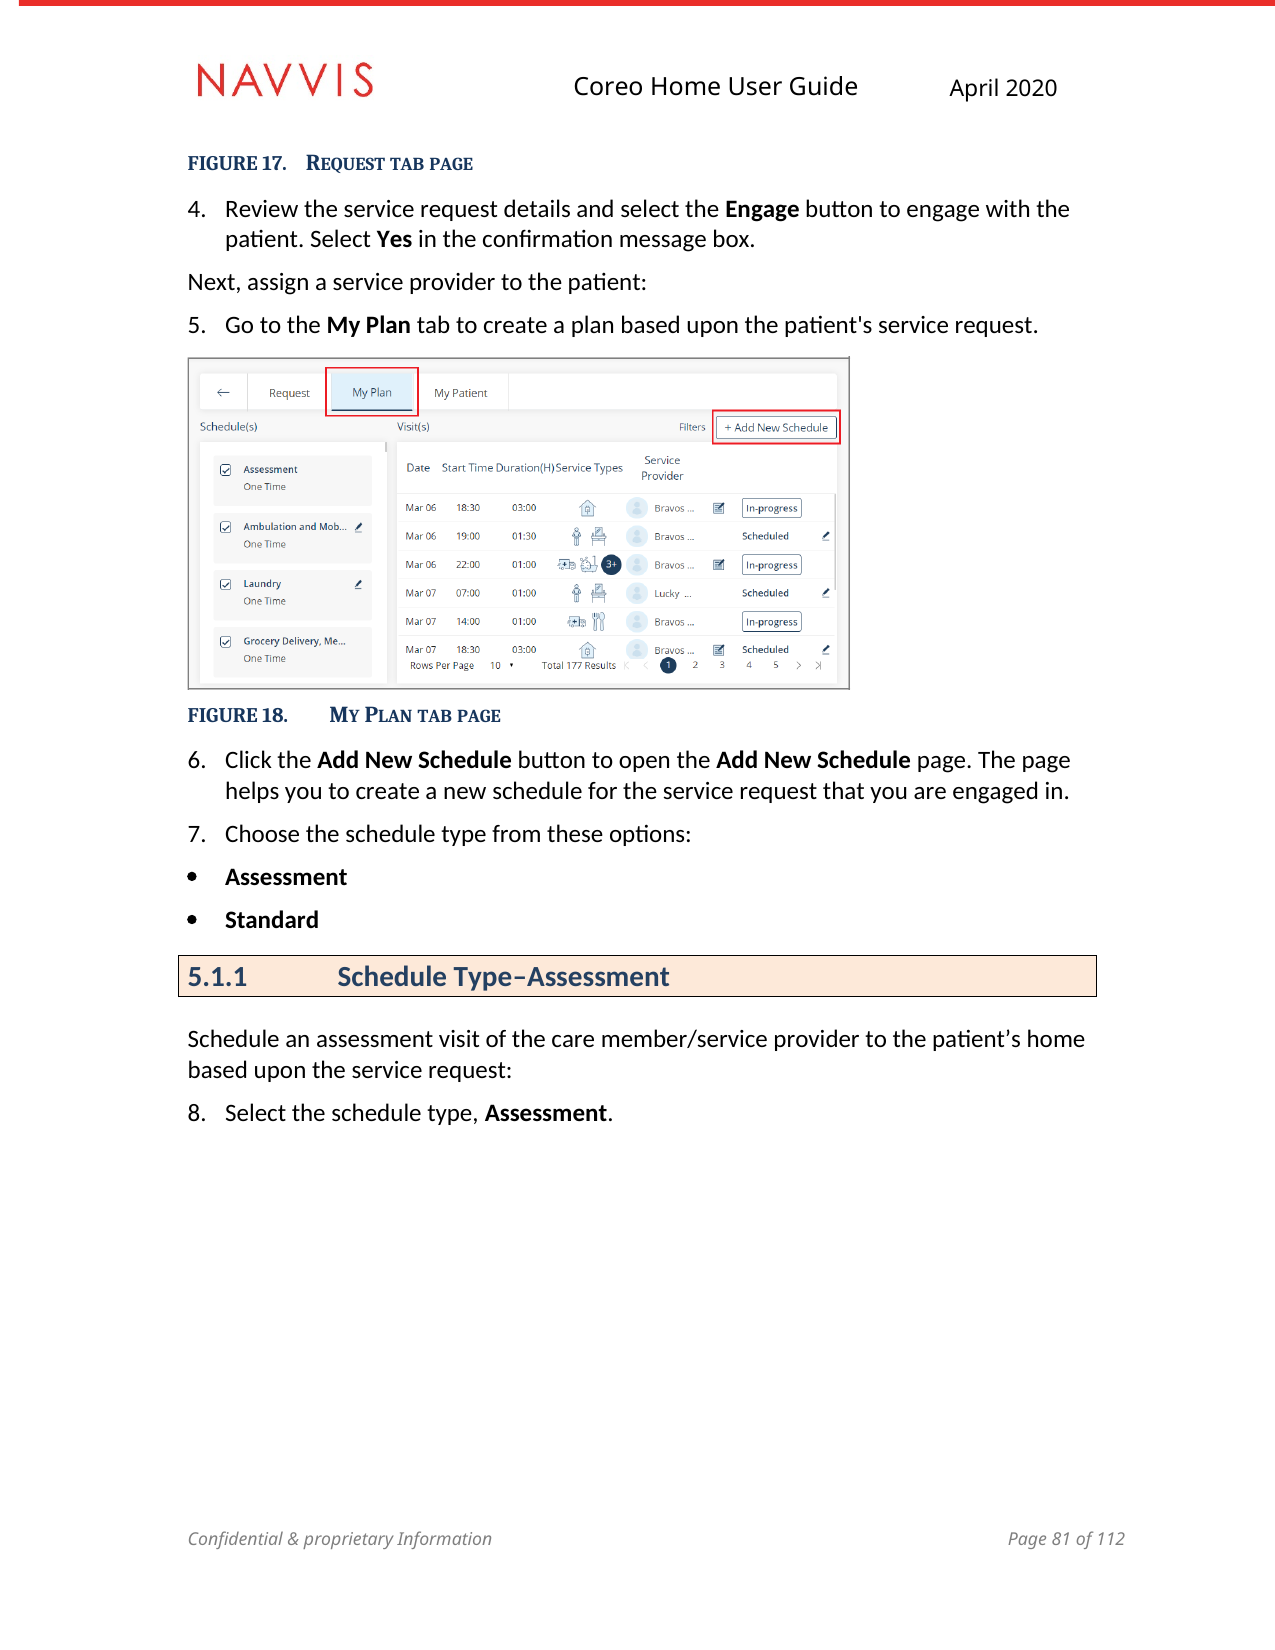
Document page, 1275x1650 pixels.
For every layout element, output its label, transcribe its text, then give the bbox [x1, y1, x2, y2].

text My Plan tab page [187, 702, 1087, 728]
list Assessment [187, 861, 1087, 891]
list Go to the My Plan tab to create a plan based upon the patient's service request. [187, 309, 1087, 340]
list Standard [187, 904, 1087, 934]
list Select the schedule type, Assessment. [187, 1097, 1087, 1127]
picture [187, 55, 383, 104]
subtitle Schedule Type–Assessment [179, 956, 1096, 996]
list Review the service request details and select the Engage button to engage with the patient. Select Yes in the confirmation message box. [187, 193, 1087, 254]
list Choose the schedule type from these options: [187, 818, 1087, 848]
picture [187, 356, 851, 690]
list Click the Add New Schedule button to open the Add New Schedule page. The page helps you to create a new schedule for the service request that you are engaged in. [187, 744, 1087, 805]
text Schedule an assessment visit of the care member/service provider to the patient’s home based upon the service request: [187, 1023, 1087, 1084]
text Request tab page [187, 150, 1087, 176]
text Next, assign a service provider to the patient: [187, 266, 1087, 297]
